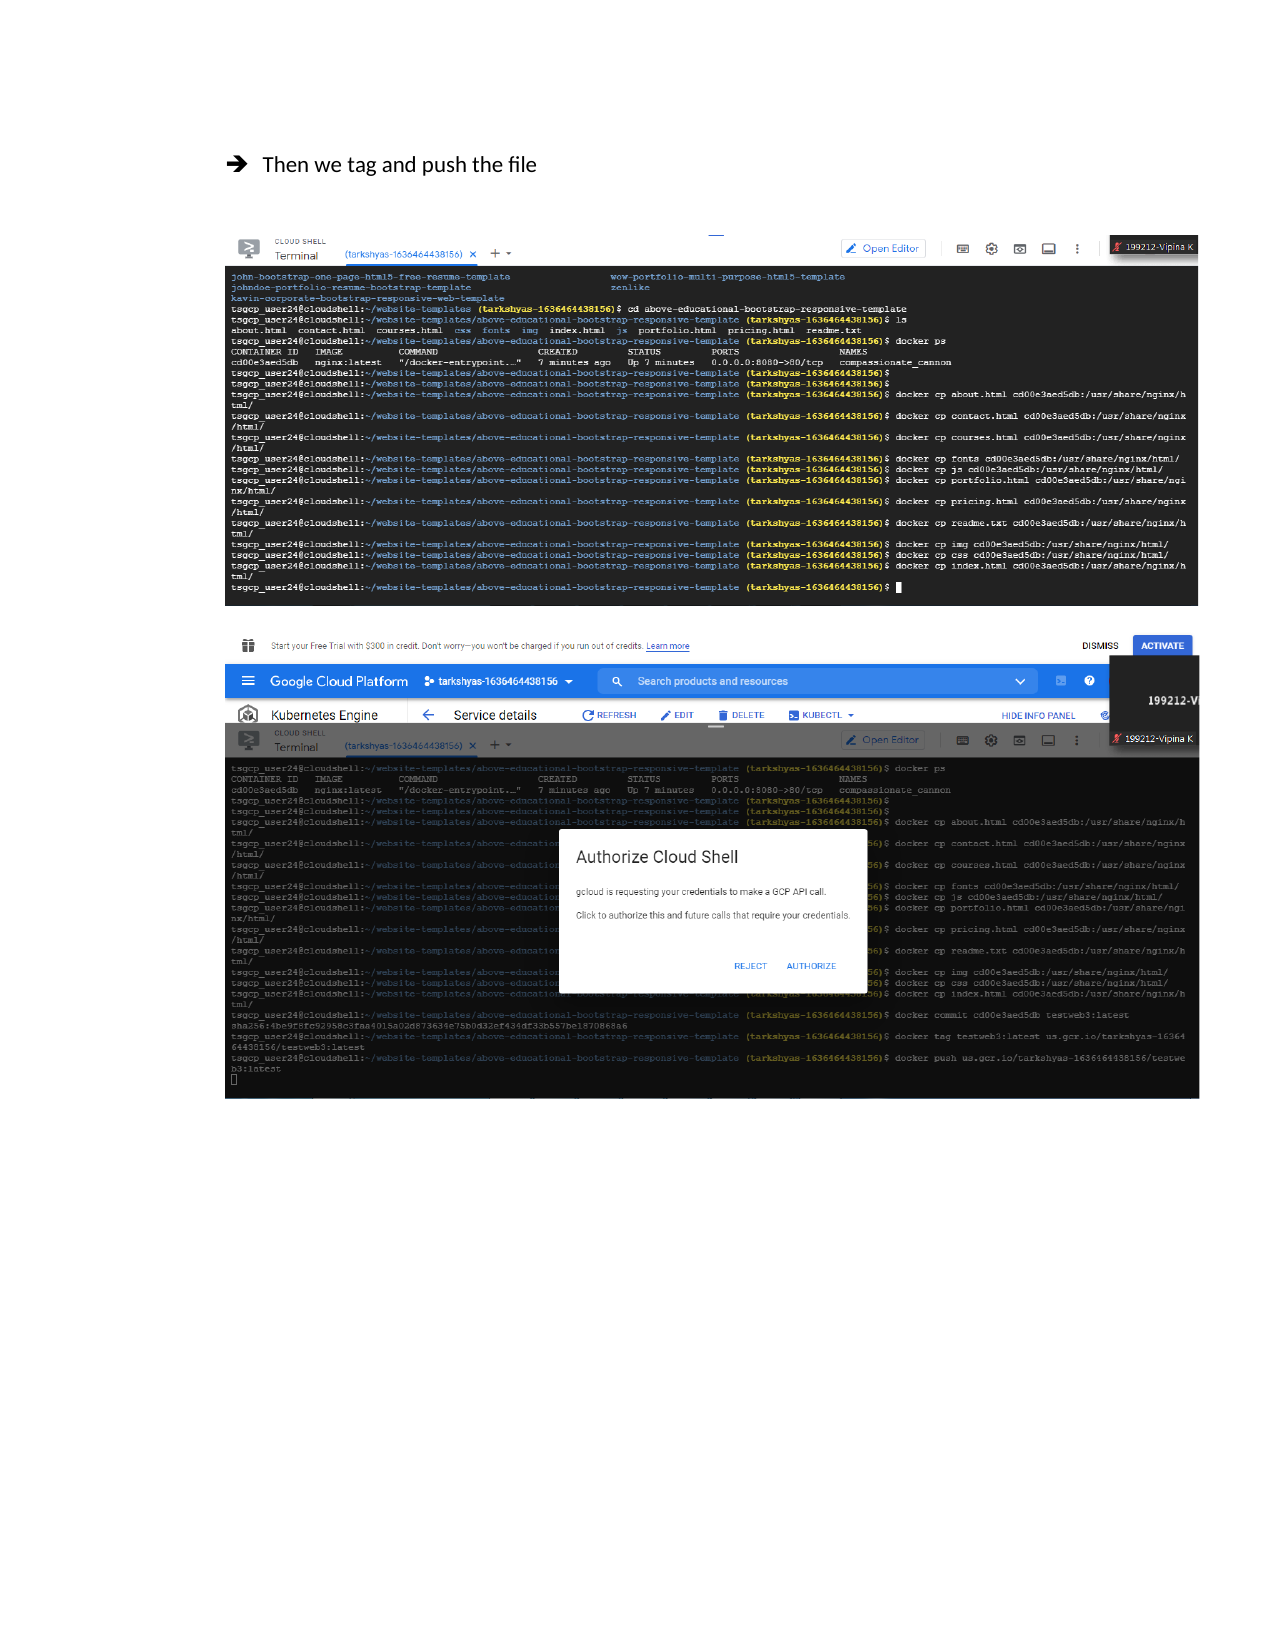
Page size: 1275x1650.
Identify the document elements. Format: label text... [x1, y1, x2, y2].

picture [225, 631, 1200, 1099]
list Then we tag and push the file [225, 150, 1125, 178]
picture [225, 235, 1199, 606]
